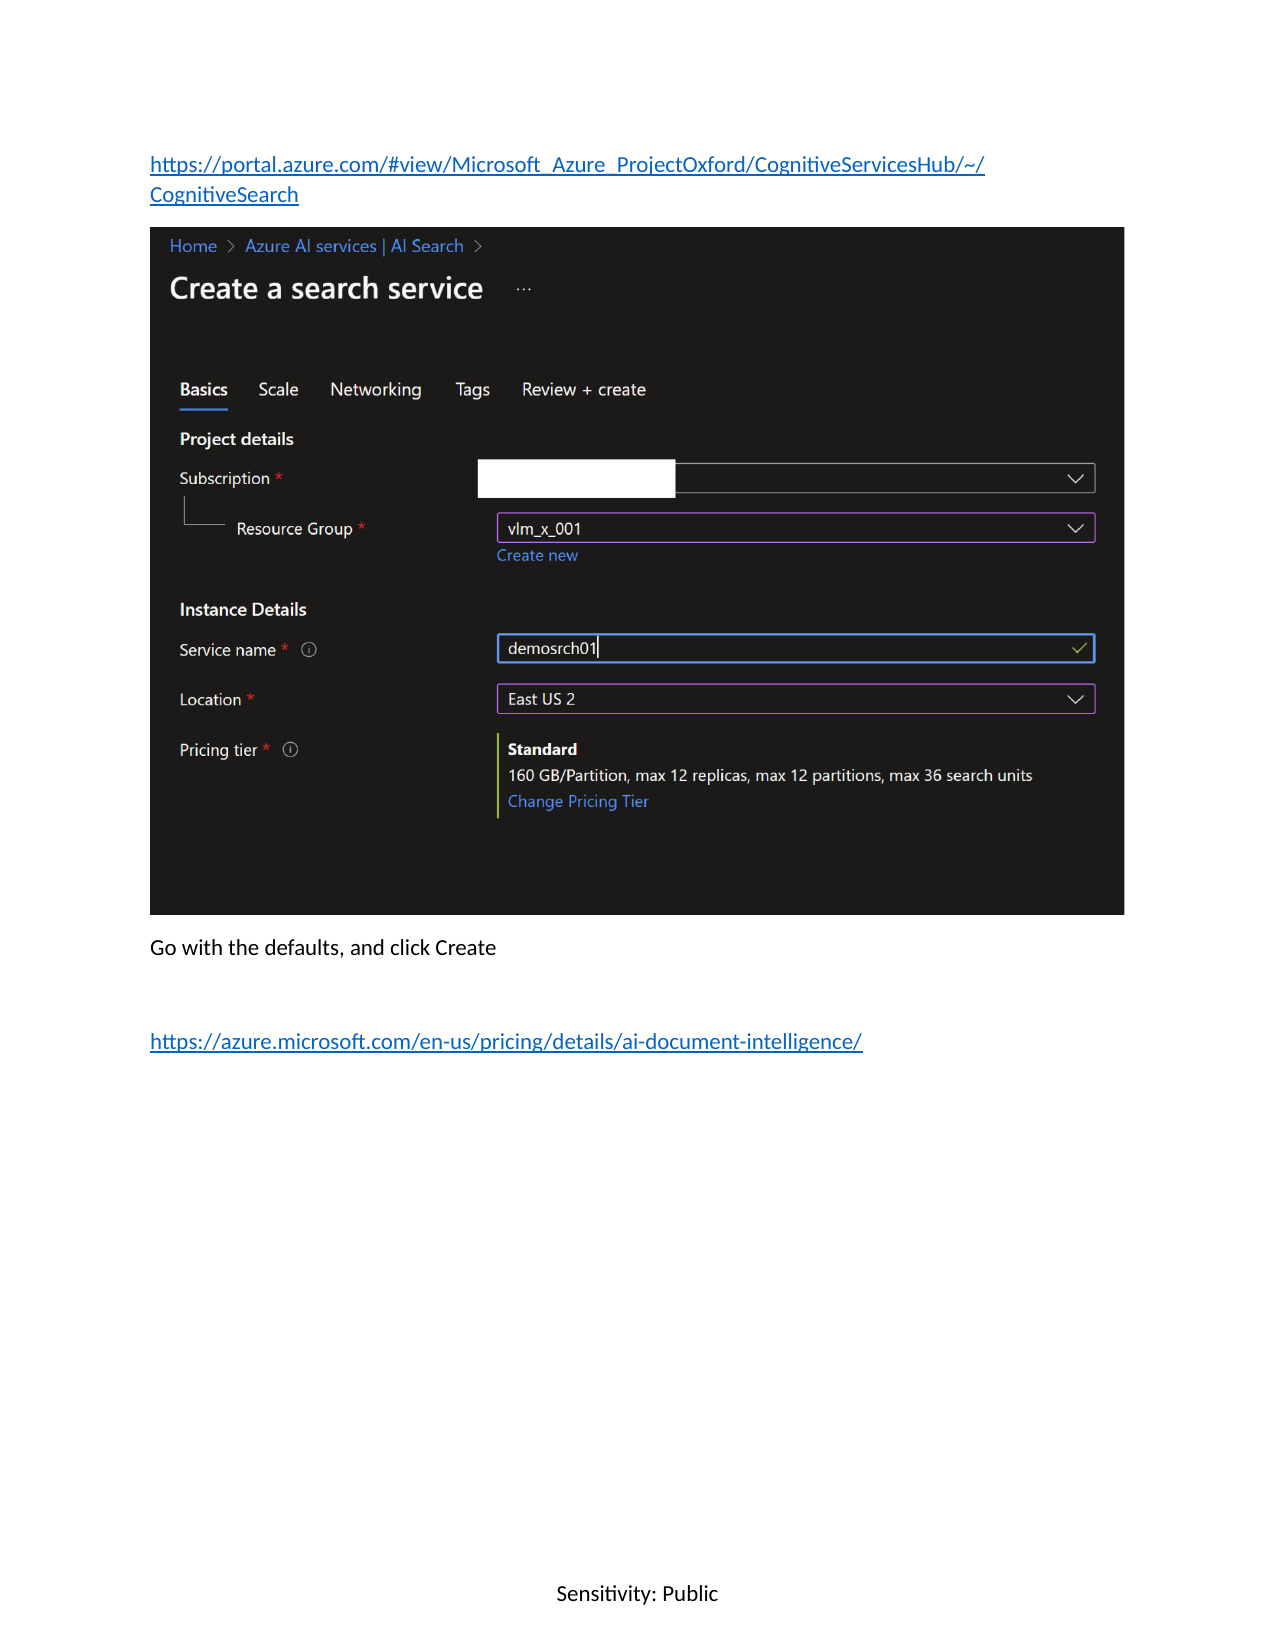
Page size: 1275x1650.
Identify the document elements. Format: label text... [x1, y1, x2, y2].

picture [150, 227, 1125, 915]
text Go with the defaults, and click Create [150, 933, 1125, 961]
text https://azure.microsoft.com/en-us/pricing/details/ai-document-intelligence/ [150, 1027, 1125, 1055]
text https://portal.azure.com/#view/Microsoft_Azure_ProjectOxford/CognitiveServicesHub/~/CognitiveSearch [150, 150, 1125, 208]
